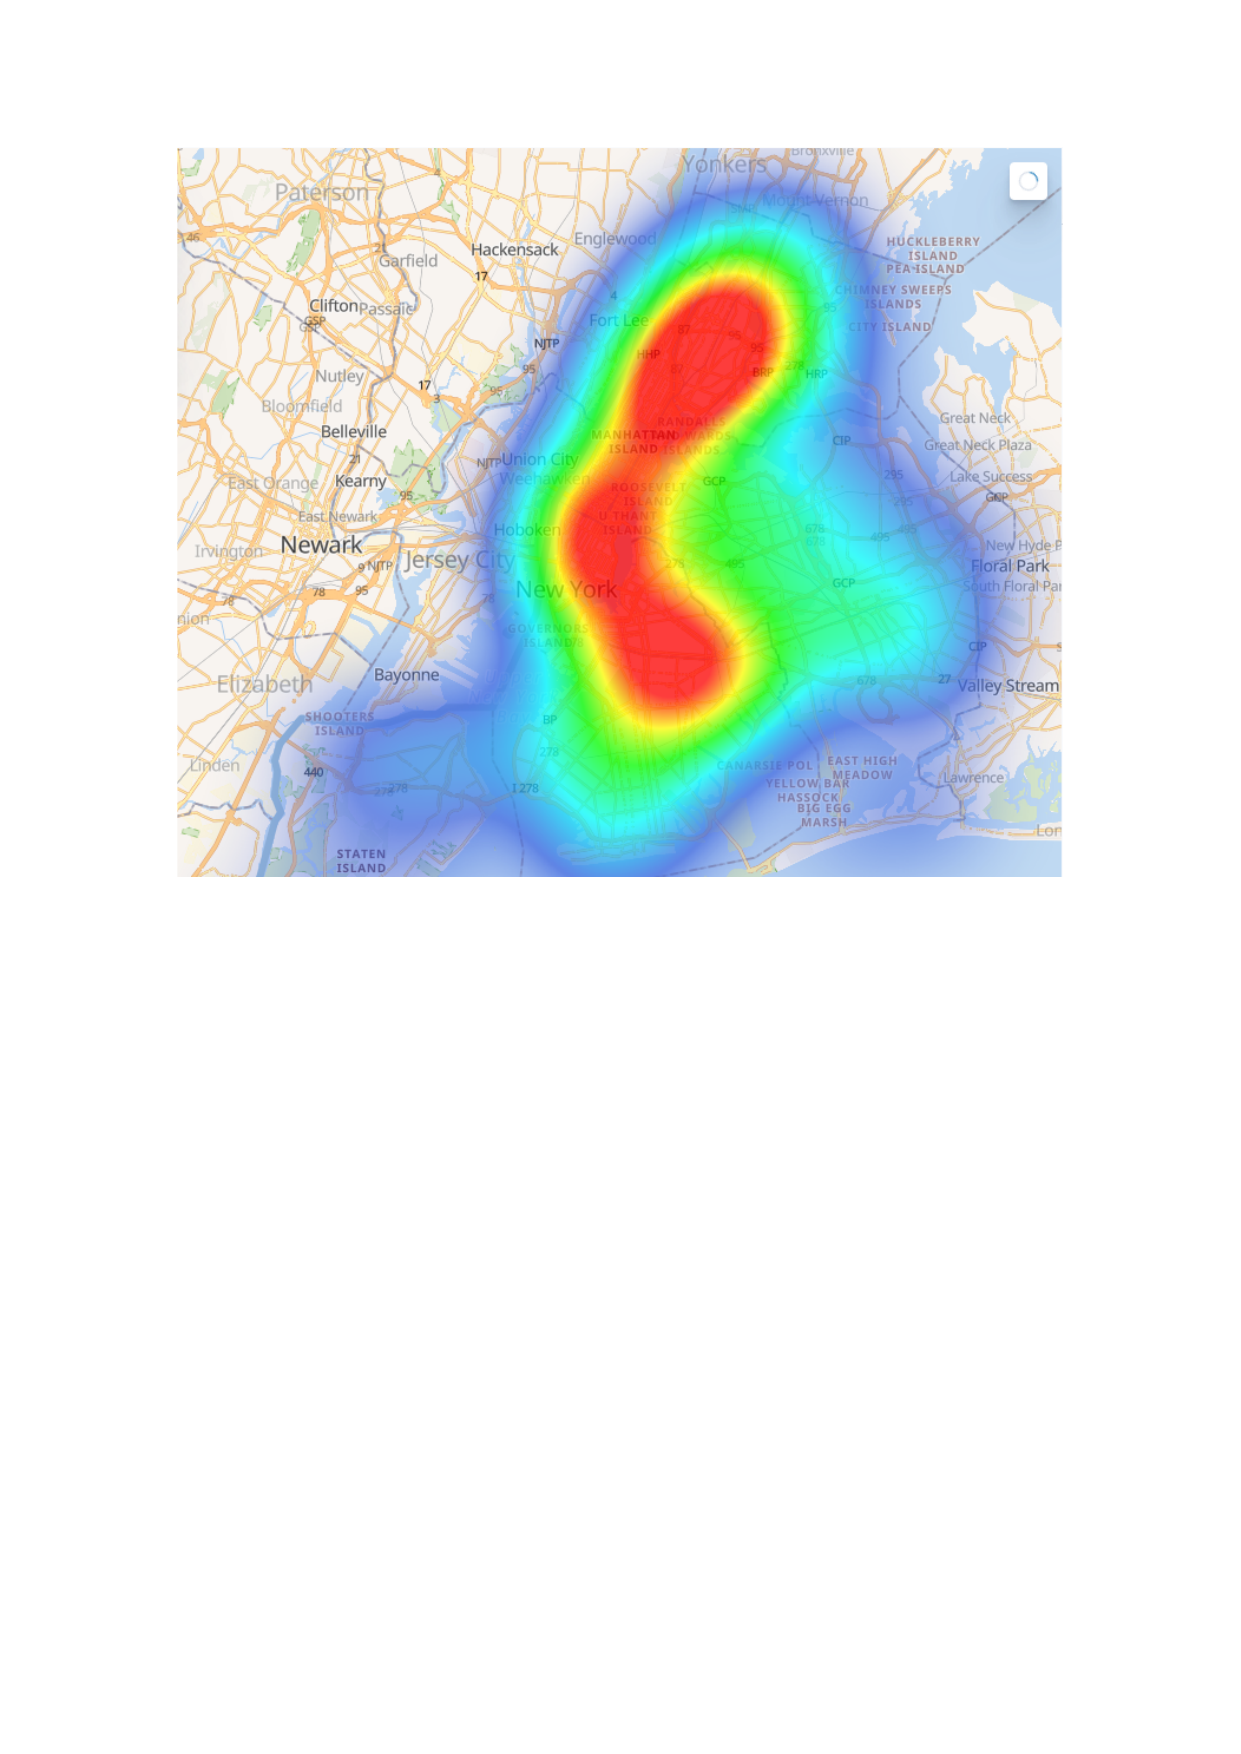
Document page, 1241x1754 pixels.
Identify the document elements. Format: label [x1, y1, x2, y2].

picture [177, 147, 1063, 877]
